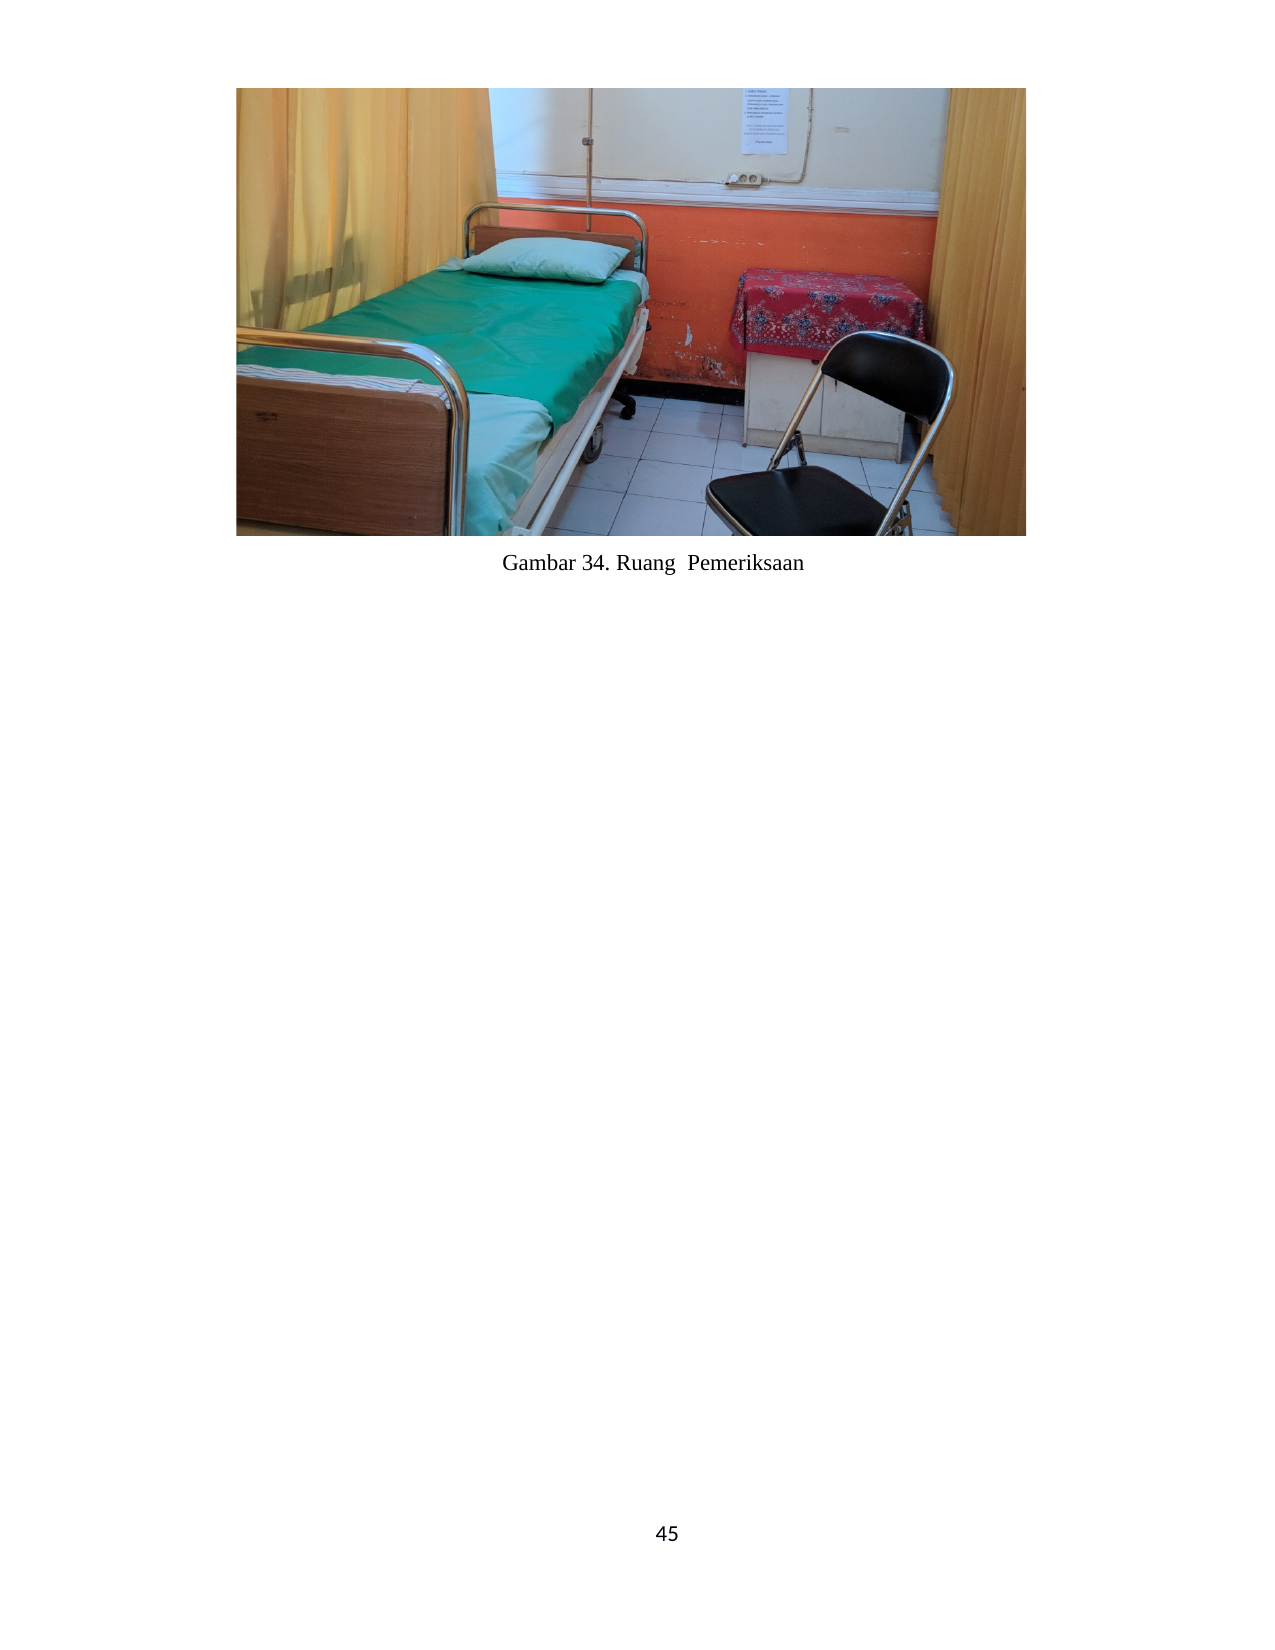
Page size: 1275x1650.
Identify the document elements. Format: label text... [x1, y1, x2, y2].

text Gambar 34. Ruang Pemeriksaan [502, 549, 1098, 576]
picture [236, 88, 1027, 536]
